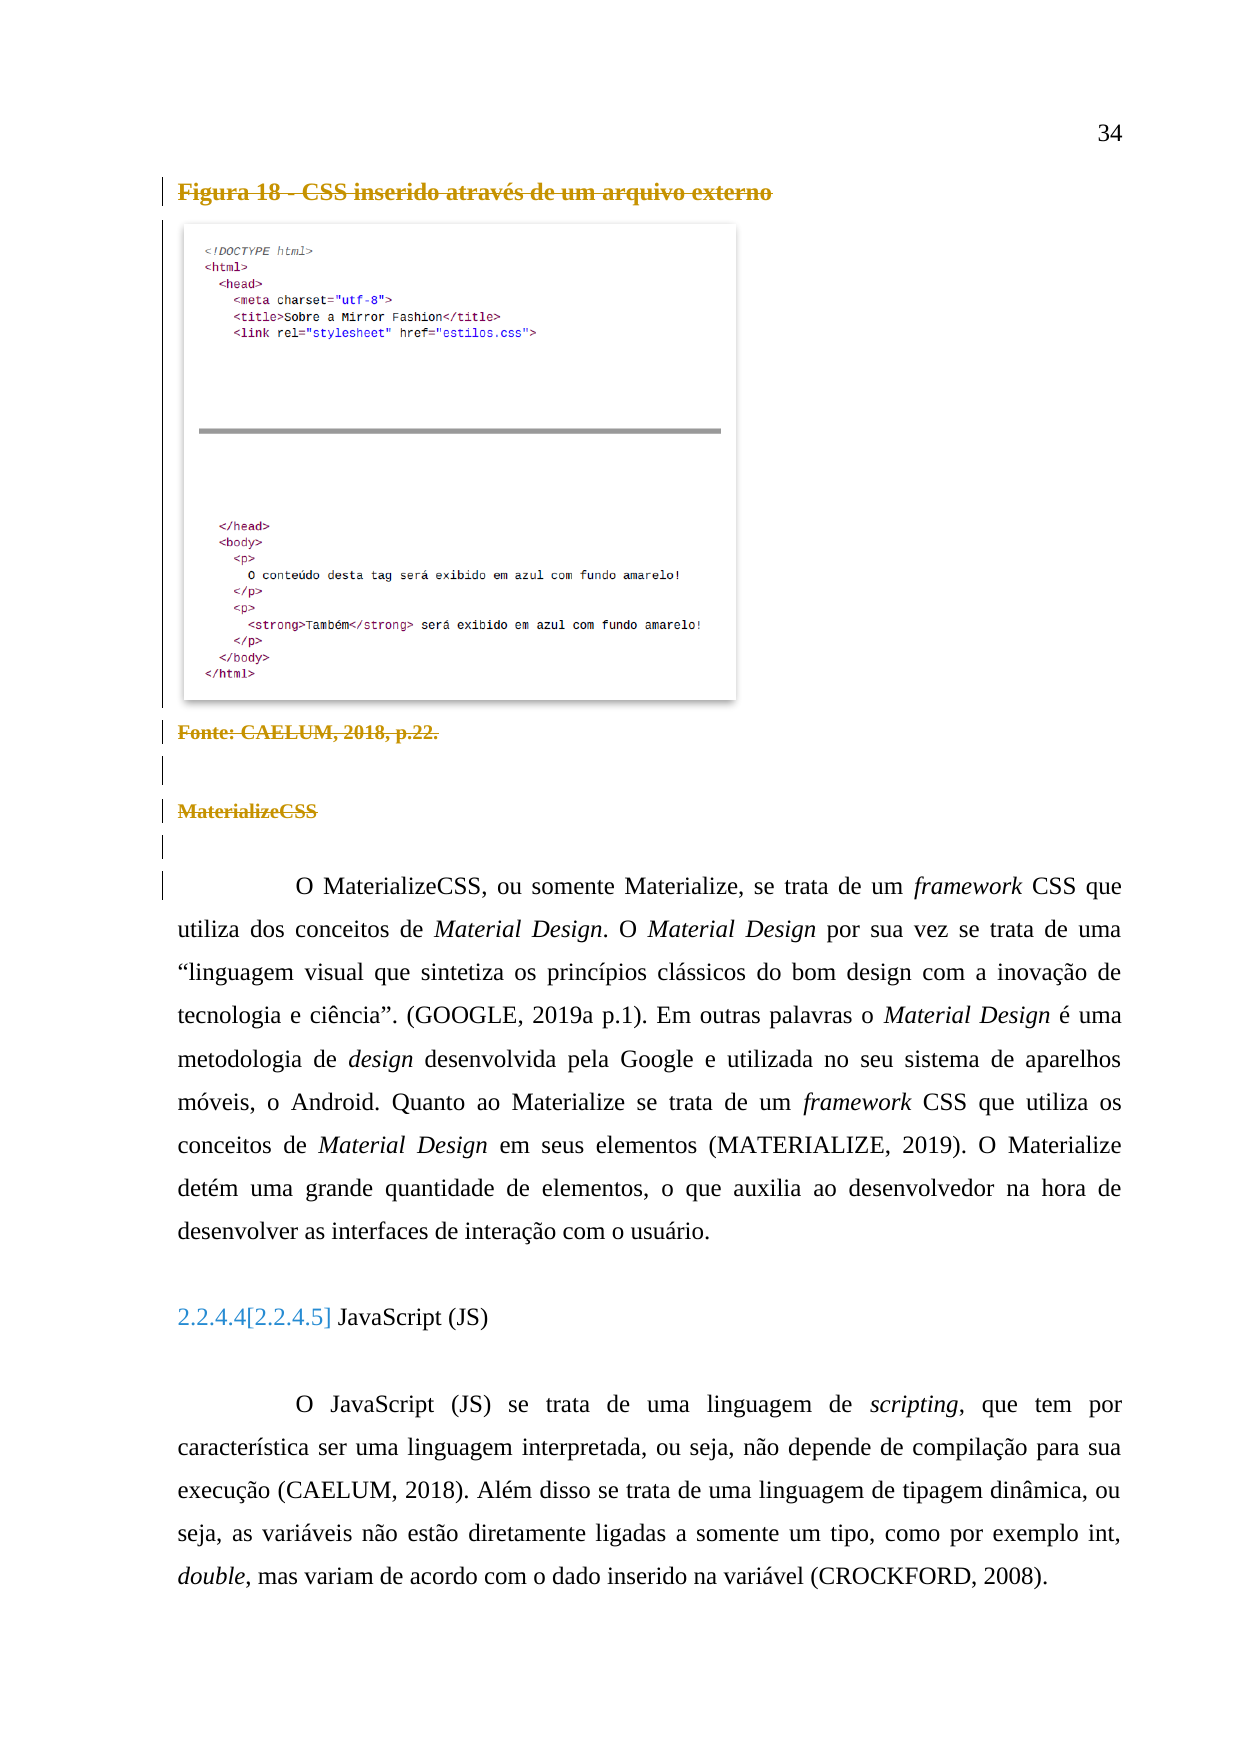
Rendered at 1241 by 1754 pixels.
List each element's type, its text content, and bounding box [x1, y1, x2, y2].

subtitle JavaScript (JS) [177, 1302, 1122, 1331]
picture [199, 239, 721, 685]
text O MaterializeCSS, ou somente Materialize, se trata de um framework CSS que utiliza dos conceitos de Material Design. O Material Design por sua vez se trata de uma “linguagem visual que sintetiza os princípios clássicos do bom design com a inovação de tecnologia e ciência”. (GOOGLE, 2019a p.1). Em outras palavras o Material Design é uma metodologia de design desenvolvida pela Google e utilizada no seu sistema de aparelhos móveis, o Android. Quanto ao Materialize se trata de um framework CSS que utiliza os conceitos de Material Design em seus elementos (MATERIALIZE, 2019). O Materialize detém uma grande quantidade de elementos, o que auxilia ao desenvolvedor na hora de desenvolver as interfaces de interação com o usuário. [177, 871, 1122, 1245]
text O JavaScript (JS) se trata de uma linguagem de scripting, que tem por característica ser uma linguagem interpretada, ou seja, não depende de compilação para sua execução (CAELUM, 2018). Além disso se trata de uma linguagem de tipagem dinâmica, ou seja, as variáveis não estão diretamente ligadas a somente um tipo, como por exemplo int, double, mas variam de acordo com o dado inserido na variável (CROCKFORD, 2008). [177, 1389, 1122, 1590]
